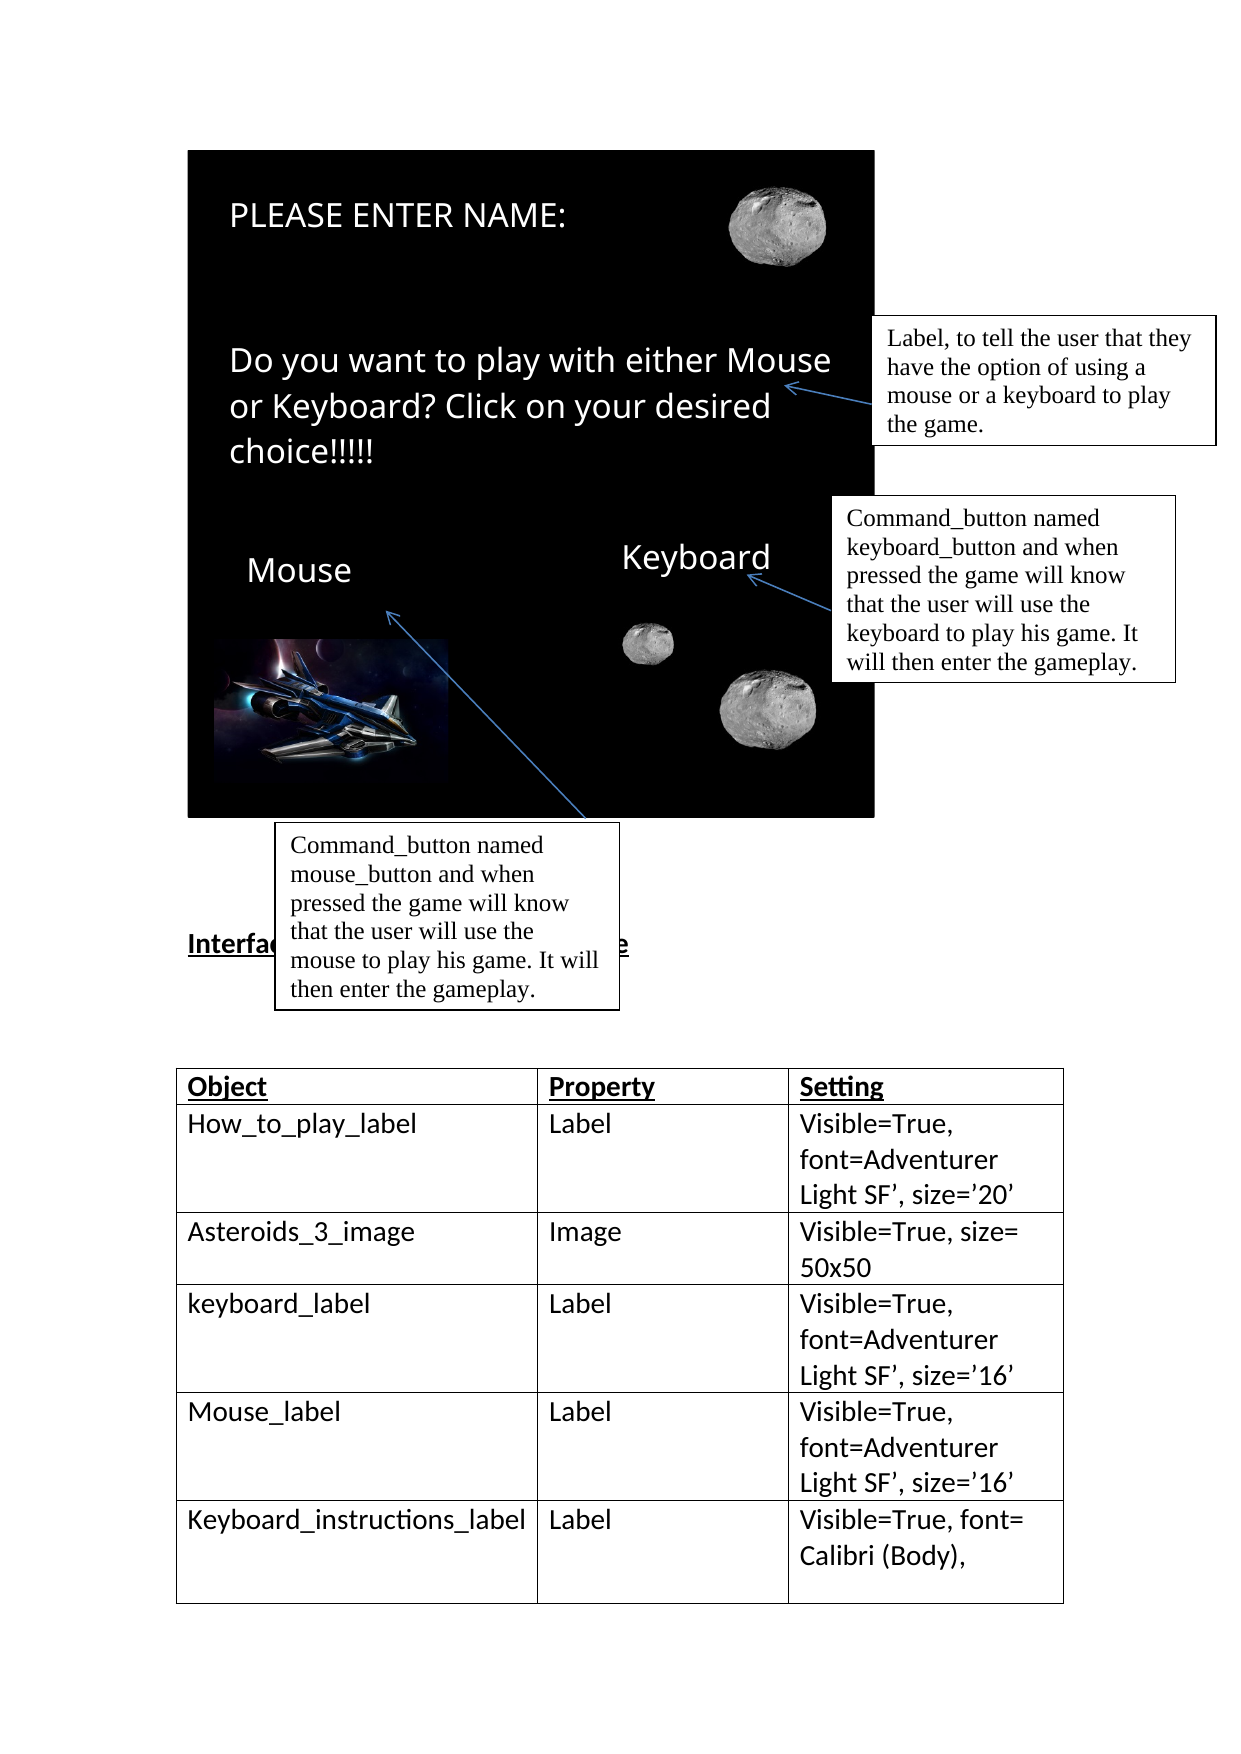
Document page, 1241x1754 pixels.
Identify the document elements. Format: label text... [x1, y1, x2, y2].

table_cell Visible=True, font=Adventurer Light SF’, size=’16’ [789, 1285, 1063, 1392]
table_cell Visible=True, font=Adventurer Light SF’, size=’16’ [789, 1393, 1063, 1500]
table_cell Label [538, 1393, 788, 1500]
table_header Object [177, 1069, 537, 1104]
table_cell Mouse_label [177, 1393, 537, 1500]
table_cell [177, 1501, 537, 1603]
table_cell Visible=True, size= 50x50 [789, 1213, 1063, 1284]
table_header Setting [789, 1069, 1063, 1104]
table_cell Label [538, 1285, 788, 1392]
table_cell Label [538, 1105, 788, 1212]
picture [187, 150, 875, 818]
text Interface Design 3: Insturctions Page [187, 925, 274, 955]
table_cell Image [538, 1213, 788, 1284]
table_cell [789, 1501, 1063, 1603]
table_cell Asteroids_3_image [177, 1213, 537, 1284]
table_cell How_to_play_label [177, 1105, 537, 1212]
text Interface Design 3: Insturctions Page [620, 925, 1053, 961]
table_cell keyboard_label [177, 1285, 537, 1392]
table_cell Label [538, 1501, 788, 1603]
table_header Property [538, 1069, 788, 1104]
table_cell Visible=True, font=Adventurer Light SF’, size=’20’ [789, 1105, 1063, 1212]
